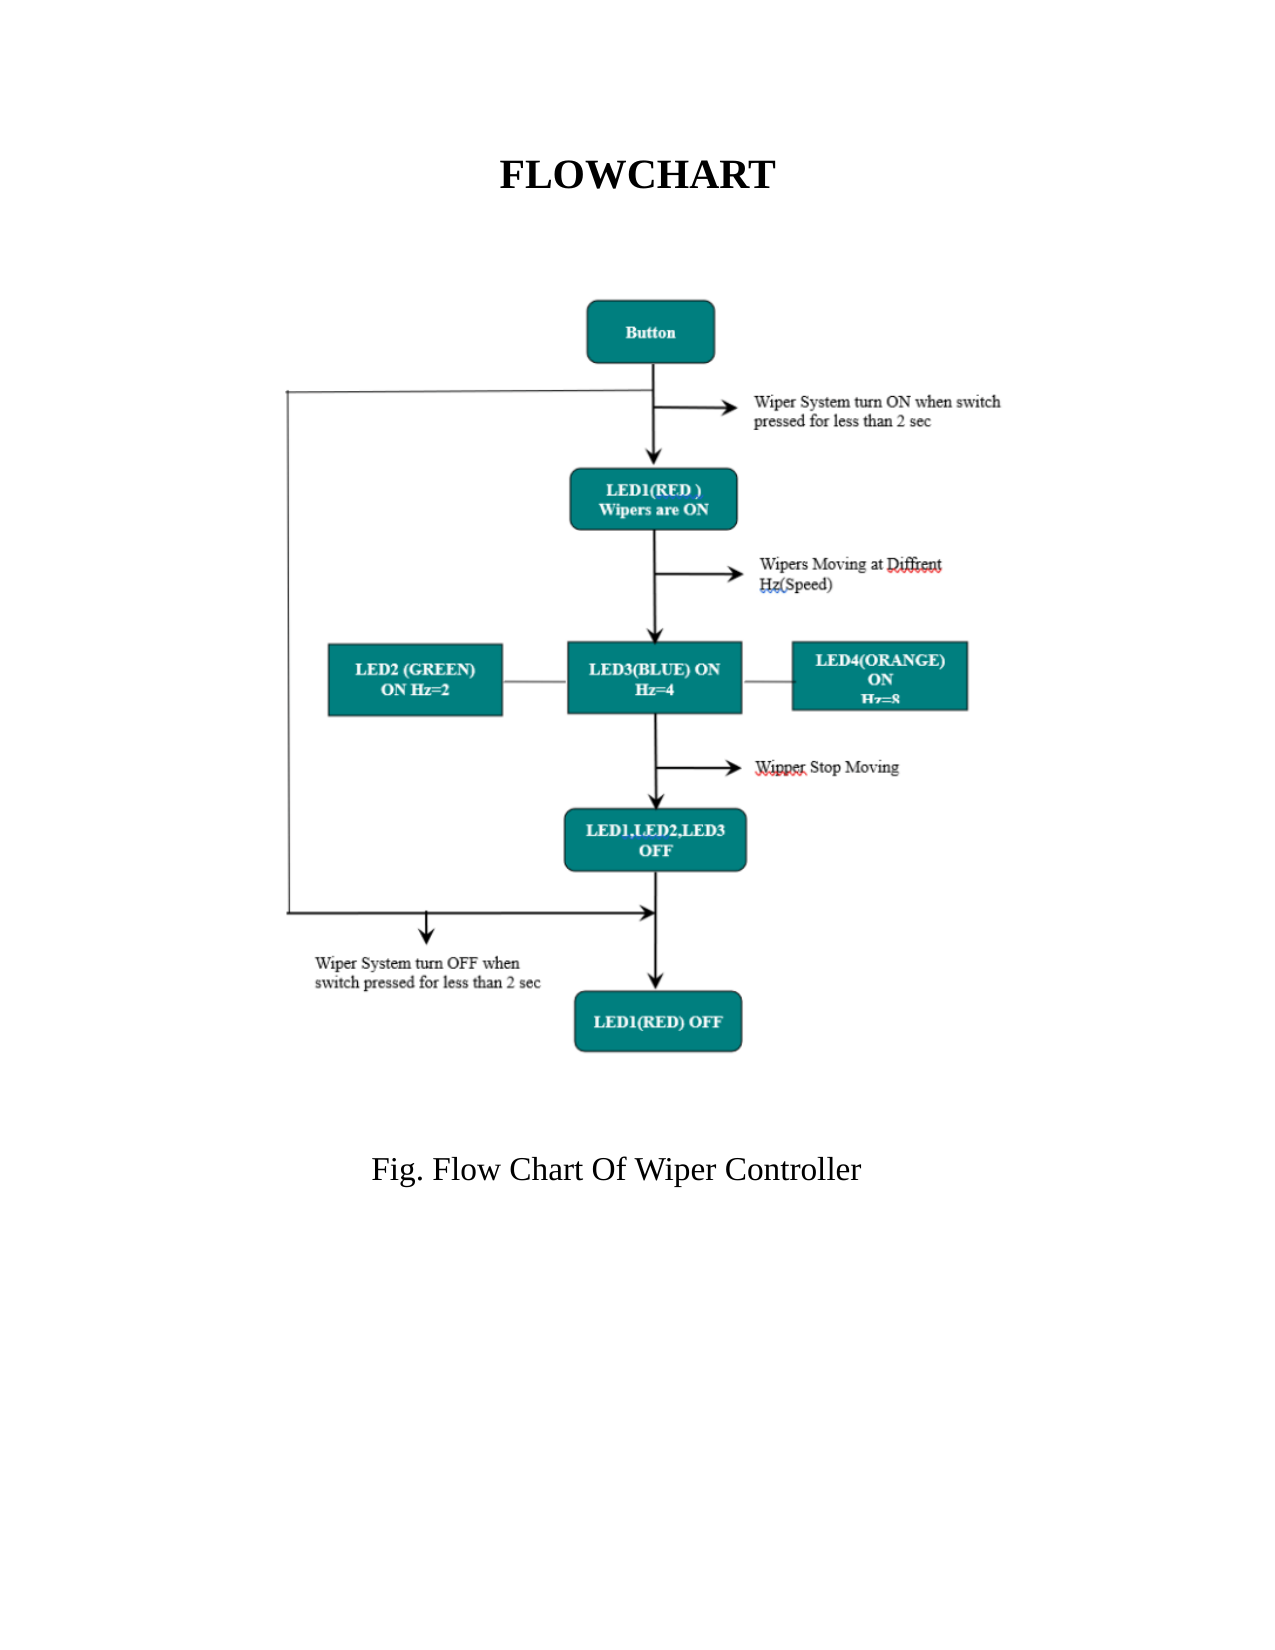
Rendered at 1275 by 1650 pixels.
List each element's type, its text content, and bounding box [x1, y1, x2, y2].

picture [154, 295, 1115, 1132]
text FLOWCHART [150, 150, 1125, 198]
